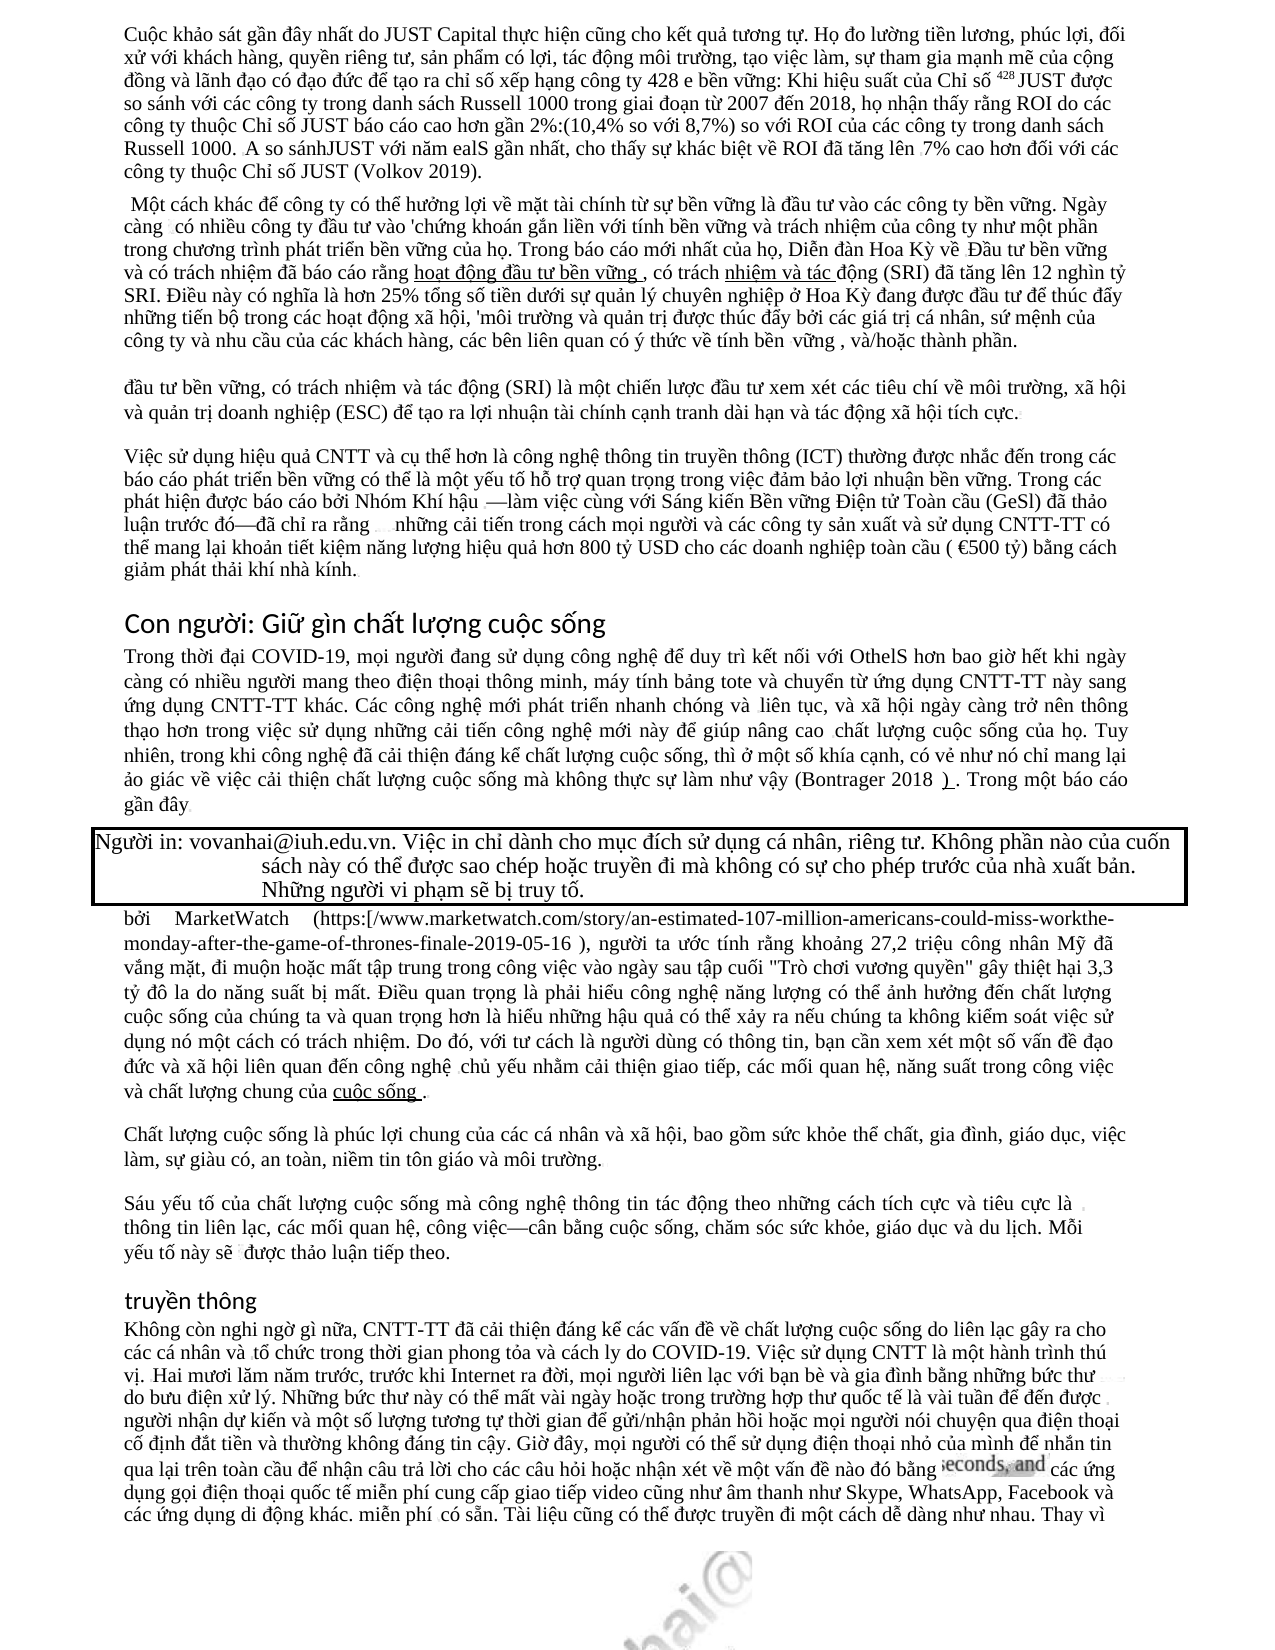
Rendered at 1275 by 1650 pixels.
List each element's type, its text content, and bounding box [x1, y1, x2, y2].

picture [623, 1551, 753, 1650]
text Sáu yếu tố của chất lượng cuộc sống mà công nghệ thông tin tác động theo những cách tích cực và tiêu cực là thông tin liên lạc, các mối quan hệ, công việc—cân bằng cuộc sống, chăm sóc sức khỏe, giáo dục và du lịch. Mỗi yếu tố này sẽ được thảo luận tiếp theo. [123, 1191, 1084, 1264]
text Trong thời đại COVID-19, mọi người đang sử dụng công nghệ để duy trì kết nối với OthelS hơn bao giờ hết khi ngày càng có nhiều người mang theo điện thoại thông minh, máy tính bảng tote và chuyển từ ứng dụng CNTT-TT này sang ứng dụng CNTT-TT khác. Các công nghệ mới phát triển nhanh chóng và liên tục, và xã hội ngày càng trở nên thông thạo hơn trong việc sử dụng những cải tiến công nghệ mới này để giúp nâng cao chất lượng cuộc sống của họ. Tuy nhiên, trong khi công nghệ đã cải thiện đáng kể chất lượng cuộc sống, thì ở một số khía cạnh, có vẻ như nó chỉ mang lại ảo giác về việc cải thiện chất lượng cuộc sống mà không thực sự làm như vậy (Bontrager 2018 ) . Trong một báo cáo gần đây [123, 644, 1128, 816]
text Chất lượng cuộc sống là phúc lợi chung của các cá nhân và xã hội, bao gồm sức khỏe thể chất, gia đình, giáo dục, việc làm, sự giàu có, an toàn, niềm tin tôn giáo và môi trường. [123, 1122, 1128, 1171]
text đầu tư bền vững, có trách nhiệm và tác động (SRI) là một chiến lược đầu tư xem xét các tiêu chí về môi trường, xã hội và quản trị doanh nghiệp (ESC) để tạo ra lợi nhuận tài chính cạnh tranh dài hạn và tác động xã hội tích cực. [123, 375, 1128, 424]
subtitle truyền thông [124, 1285, 773, 1316]
text bởi MarketWatch (https:[/www.marketwatch.com/story/an-estimated-107-million-americans-could-miss-workthe-monday-after-the-game-of-thrones-finale-2019-05-16 ), người ta ước tính rằng khoảng 27,2 triệu công nhân Mỹ đã vắng mặt, đi muộn hoặc mất tập trung trong công việc vào ngày sau tập cuối "Trò chơi vương quyền" gây thiệt hại 3,3 tỷ đô la do năng suất bị mất. Điều quan trọng là phải hiểu công nghệ năng lượng có thể ảnh hưởng đến chất lượng cuộc sống của chúng ta và quan trọng hơn là hiểu những hậu quả có thể xảy ra nếu chúng ta không kiểm soát việc sử dụng nó một cách có trách nhiệm. Do đó, với tư cách là người dùng có thông tin, bạn cần xem xét một số vấn đề đạo đức và xã hội liên quan đến công nghệ chủ yếu nhằm cải thiện giao tiếp, các mối quan hệ, năng suất trong công việc và chất lượng chung của cuộc sống . [123, 906, 1115, 1103]
picture [942, 1453, 1050, 1477]
text Cuộc khảo sát gần đây nhất do JUST Capital thực hiện cũng cho kết quả tương tự. Họ đo lường tiền lương, phúc lợi, đối xử với khách hàng, quyền riêng tư, sản phẩm có lợi, tác động môi trường, tạo việc làm, sự tham gia mạnh mẽ của cộng đồng và lãnh đạo có đạo đức để tạo ra chỉ số xếp hạng công ty 428 e bền vững: Khi hiệu suất của Chỉ số 428 JUST được so sánh với các công ty trong danh sách Russell 1000 trong giai đoạn từ 2007 đến 2018, họ nhận thấy rằng ROI do các công ty thuộc Chỉ số JUST báo cáo cao hơn gần 2%:(10,4% so với 8,7%) so với ROI của các công ty trong danh sách Russell 1000. A so sánhJUST với năm ealS gần nhất, cho thấy sự khác biệt về ROI đã tăng lên 7% cao hơn đối với các công ty thuộc Chỉ số JUST (Volkov 2019). [123, 24, 1128, 183]
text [123, 1318, 1128, 1526]
picture [1100, 1377, 1125, 1382]
text Một cách khác để công ty có thể hưởng lợi về mặt tài chính từ sự bền vững là đầu tư vào các công ty bền vững. Ngày càng có nhiều công ty đầu tư vào 'chứng khoán gắn liền với tính bền vững và trách nhiệm của công ty như một phần trong chương trình phát triển bền vững của họ. Trong báo cáo mới nhất của họ, Diễn đàn Hoa Kỳ về Đầu tư bền vững và có trách nhiệm đã báo cáo rằng hoạt động đầu tư bền vững , có trách nhiệm và tác động (SRI) đã tăng lên 12 nghìn tỷ SRI. Điều này có nghĩa là hơn 25% tổng số tiền dưới sự quản lý chuyên nghiệp ở Hoa Kỳ đang được đầu tư để thúc đẩy những tiến bộ trong các hoạt động xã hội, 'môi trường và quản trị được thúc đẩy bởi các giá trị cá nhân, sứ mệnh của công ty và nhu cầu của các khách hàng, các bên liên quan có ý thức về tính bền vững , và/hoặc thành phần. [123, 193, 1128, 352]
subtitle Con người: Giữ gìn chất lượng cuộc sống [124, 605, 1184, 640]
text Việc sử dụng hiệu quả CNTT và cụ thể hơn là công nghệ thông tin truyền thông (ICT) thường được nhắc đến trong các báo cáo phát triển bền vững có thể là một yếu tố hỗ trợ quan trọng trong việc đảm bảo lợi nhuận bền vững. Trong các phát hiện được báo cáo bởi Nhóm Khí hậu —làm việc cùng với Sáng kiến Bền vững Điện tử Toàn cầu (GeSl) đã thảo luận trước đó—đã chỉ ra rằng những cải tiến trong cách mọi người và các công ty sản xuất và sử dụng CNTT-TT có thể mang lại khoản tiết kiệm năng lượng hiệu quả hơn 800 tỷ USD cho các doanh nghiệp toàn cầu ( €500 tỷ) bằng cách giảm phát thải khí nhà kính. [123, 445, 1128, 581]
picture [238, 1244, 244, 1260]
picture [375, 528, 395, 532]
text Người in: vovanhai@iuh.edu.vn. Việc in chỉ dành cho mục đích sử dụng cá nhân, riêng tư. Không phần nào của cuốn sách này có thể được sao chép hoặc truyền đi mà không có sự cho phép trước của nhà xuất bản. Những người vi phạm sẽ bị truy tố. [95, 830, 1184, 903]
picture [168, 219, 175, 234]
